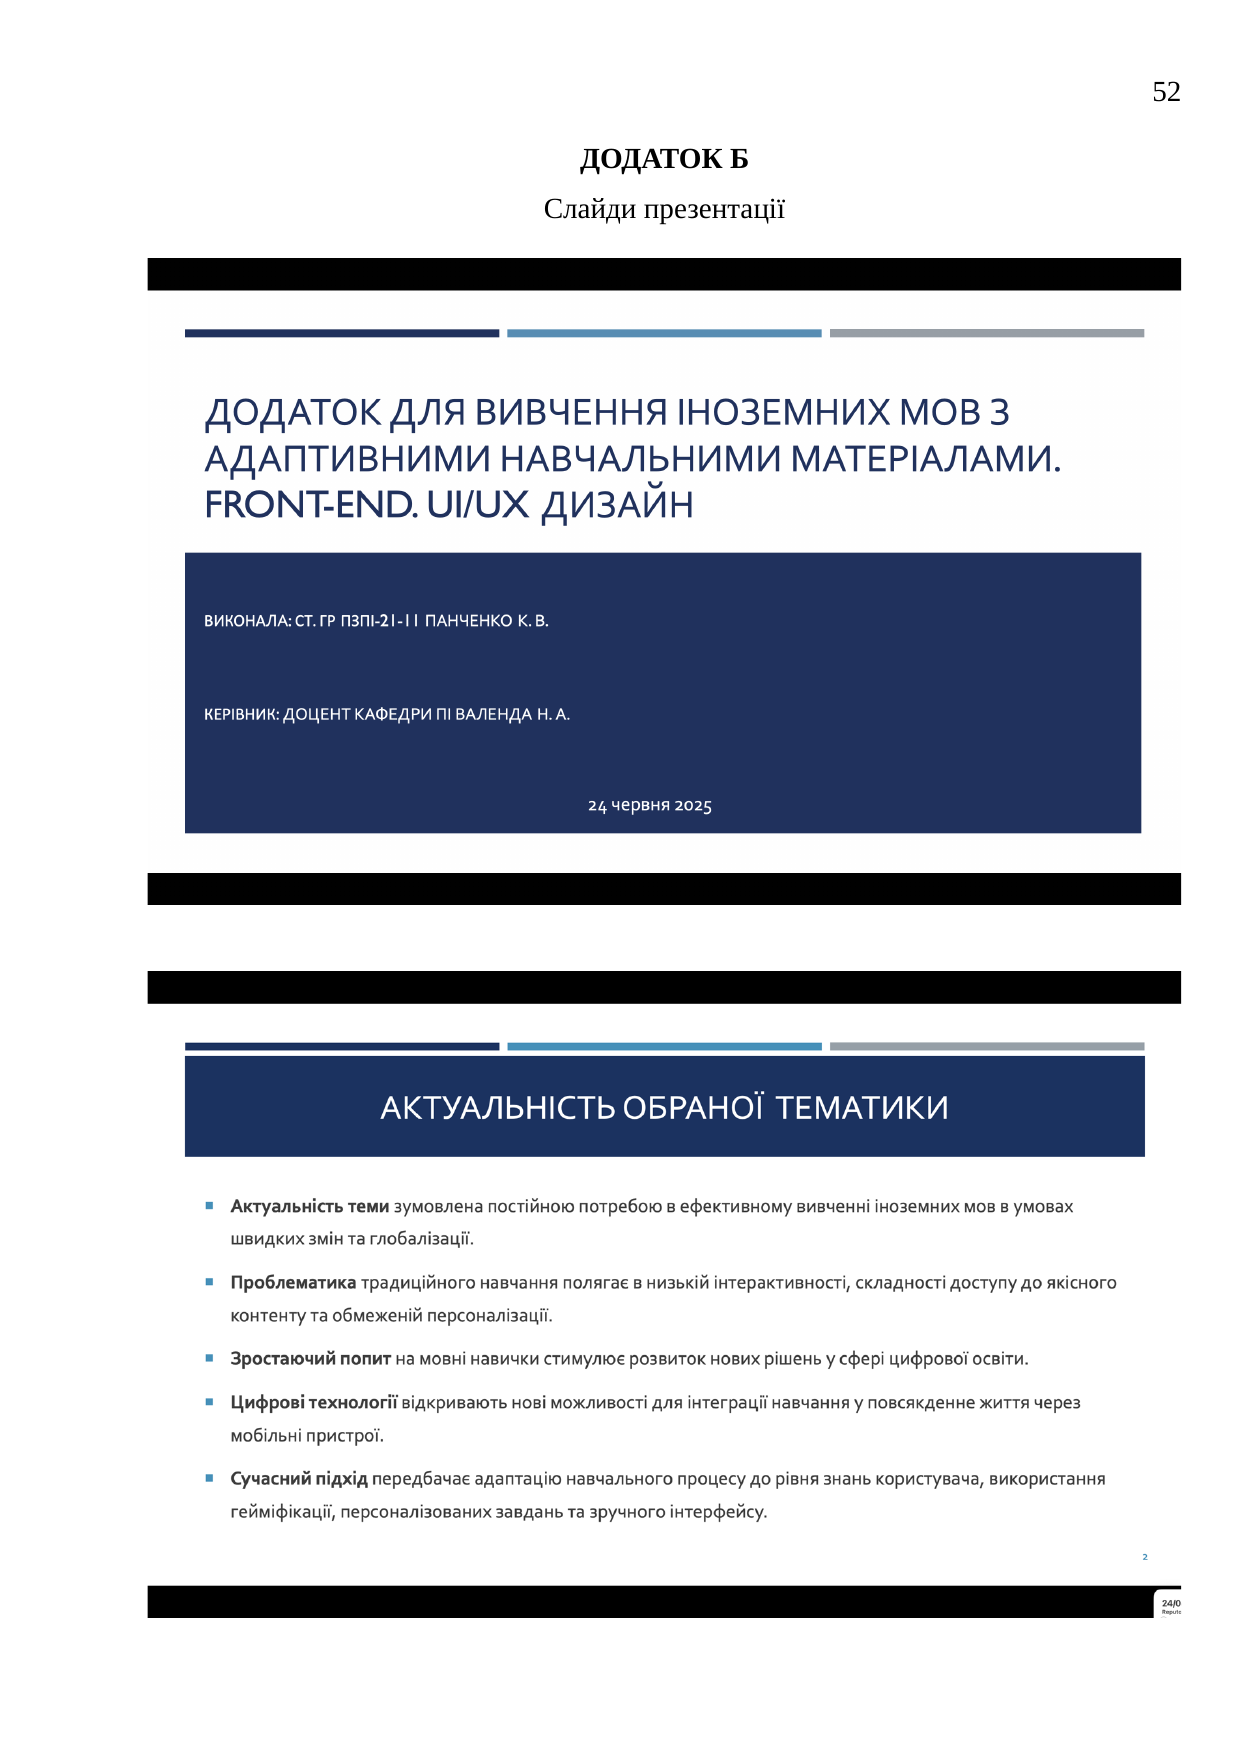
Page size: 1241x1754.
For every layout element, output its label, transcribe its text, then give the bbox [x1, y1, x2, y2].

picture [147, 258, 1182, 905]
subtitle ДОДАТОК Б [148, 141, 1181, 174]
picture [147, 971, 1182, 1618]
text Слайди презентації [148, 191, 1181, 225]
